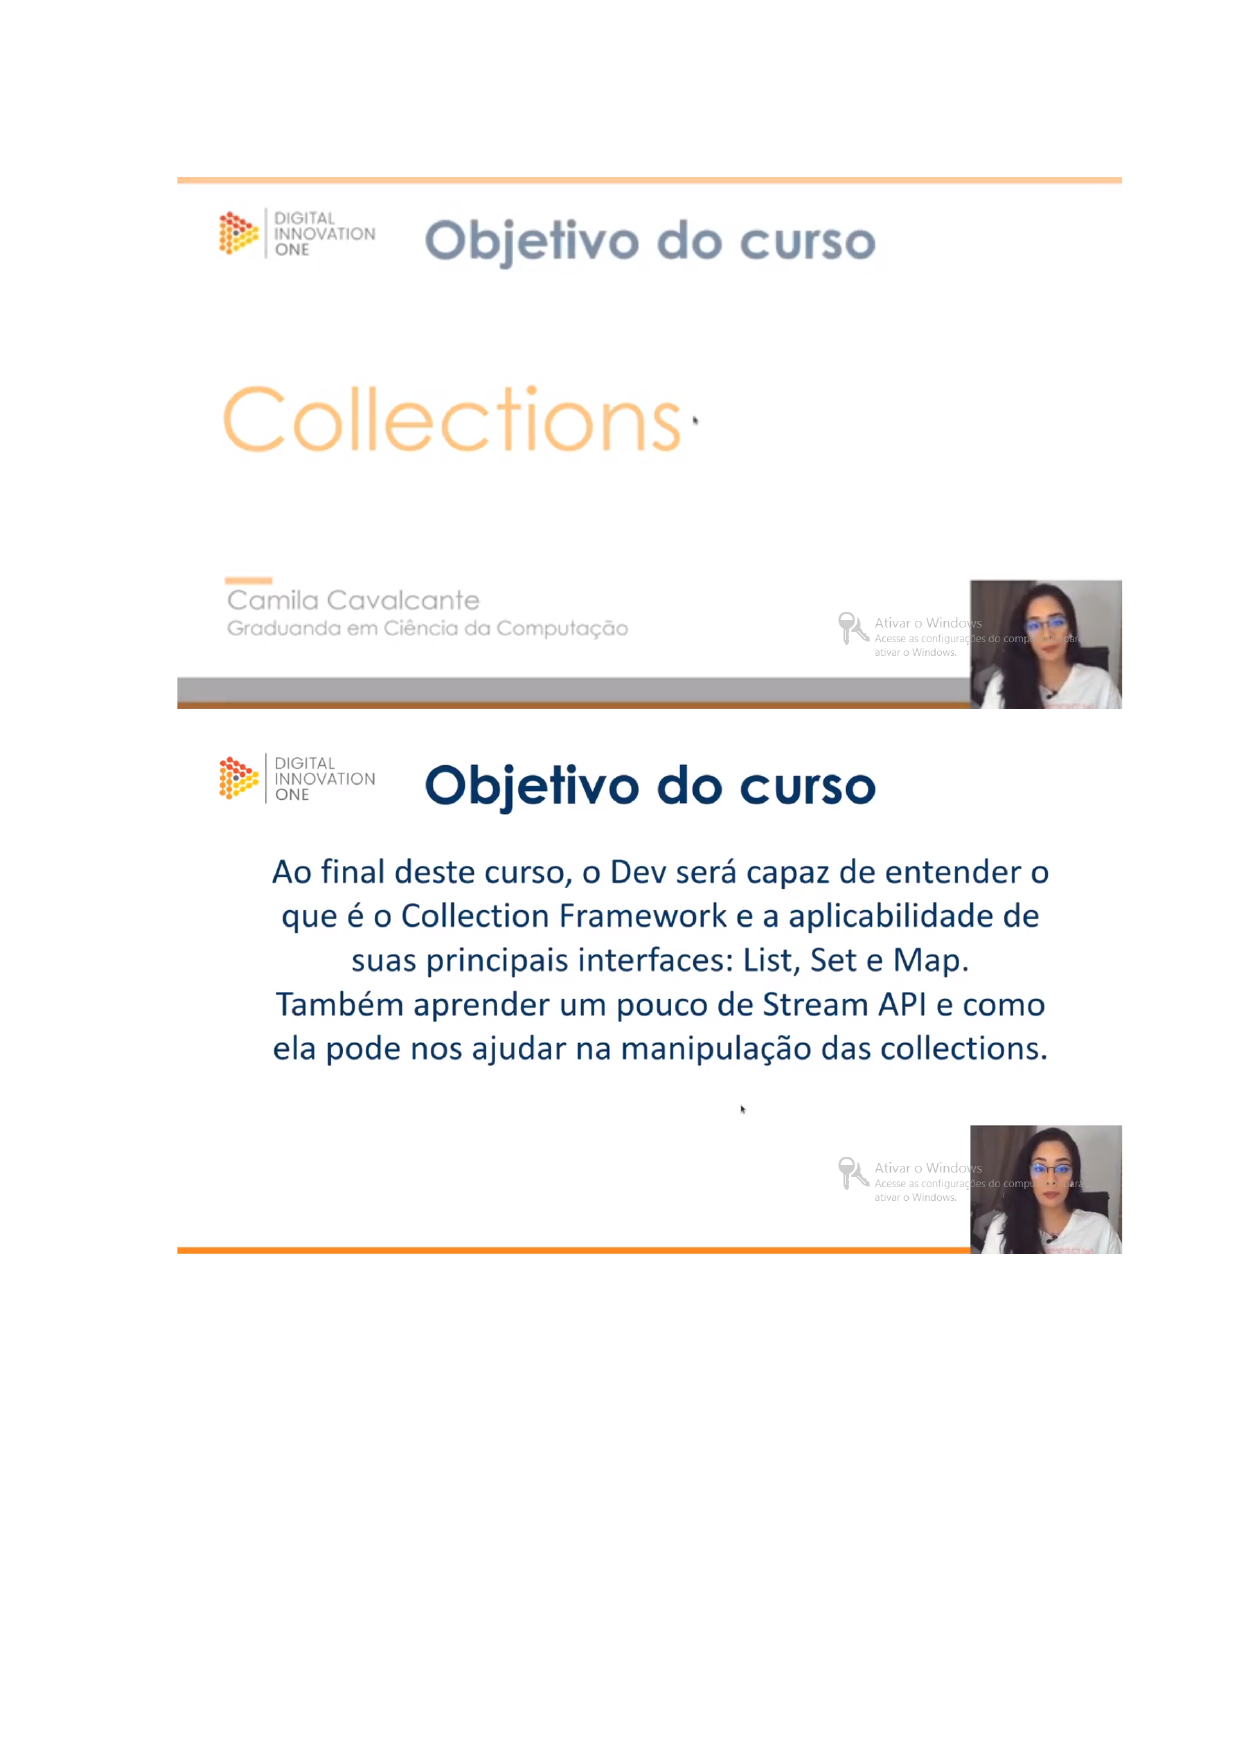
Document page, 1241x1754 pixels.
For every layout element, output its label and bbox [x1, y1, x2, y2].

picture [177, 177, 1123, 709]
picture [177, 722, 1123, 1254]
